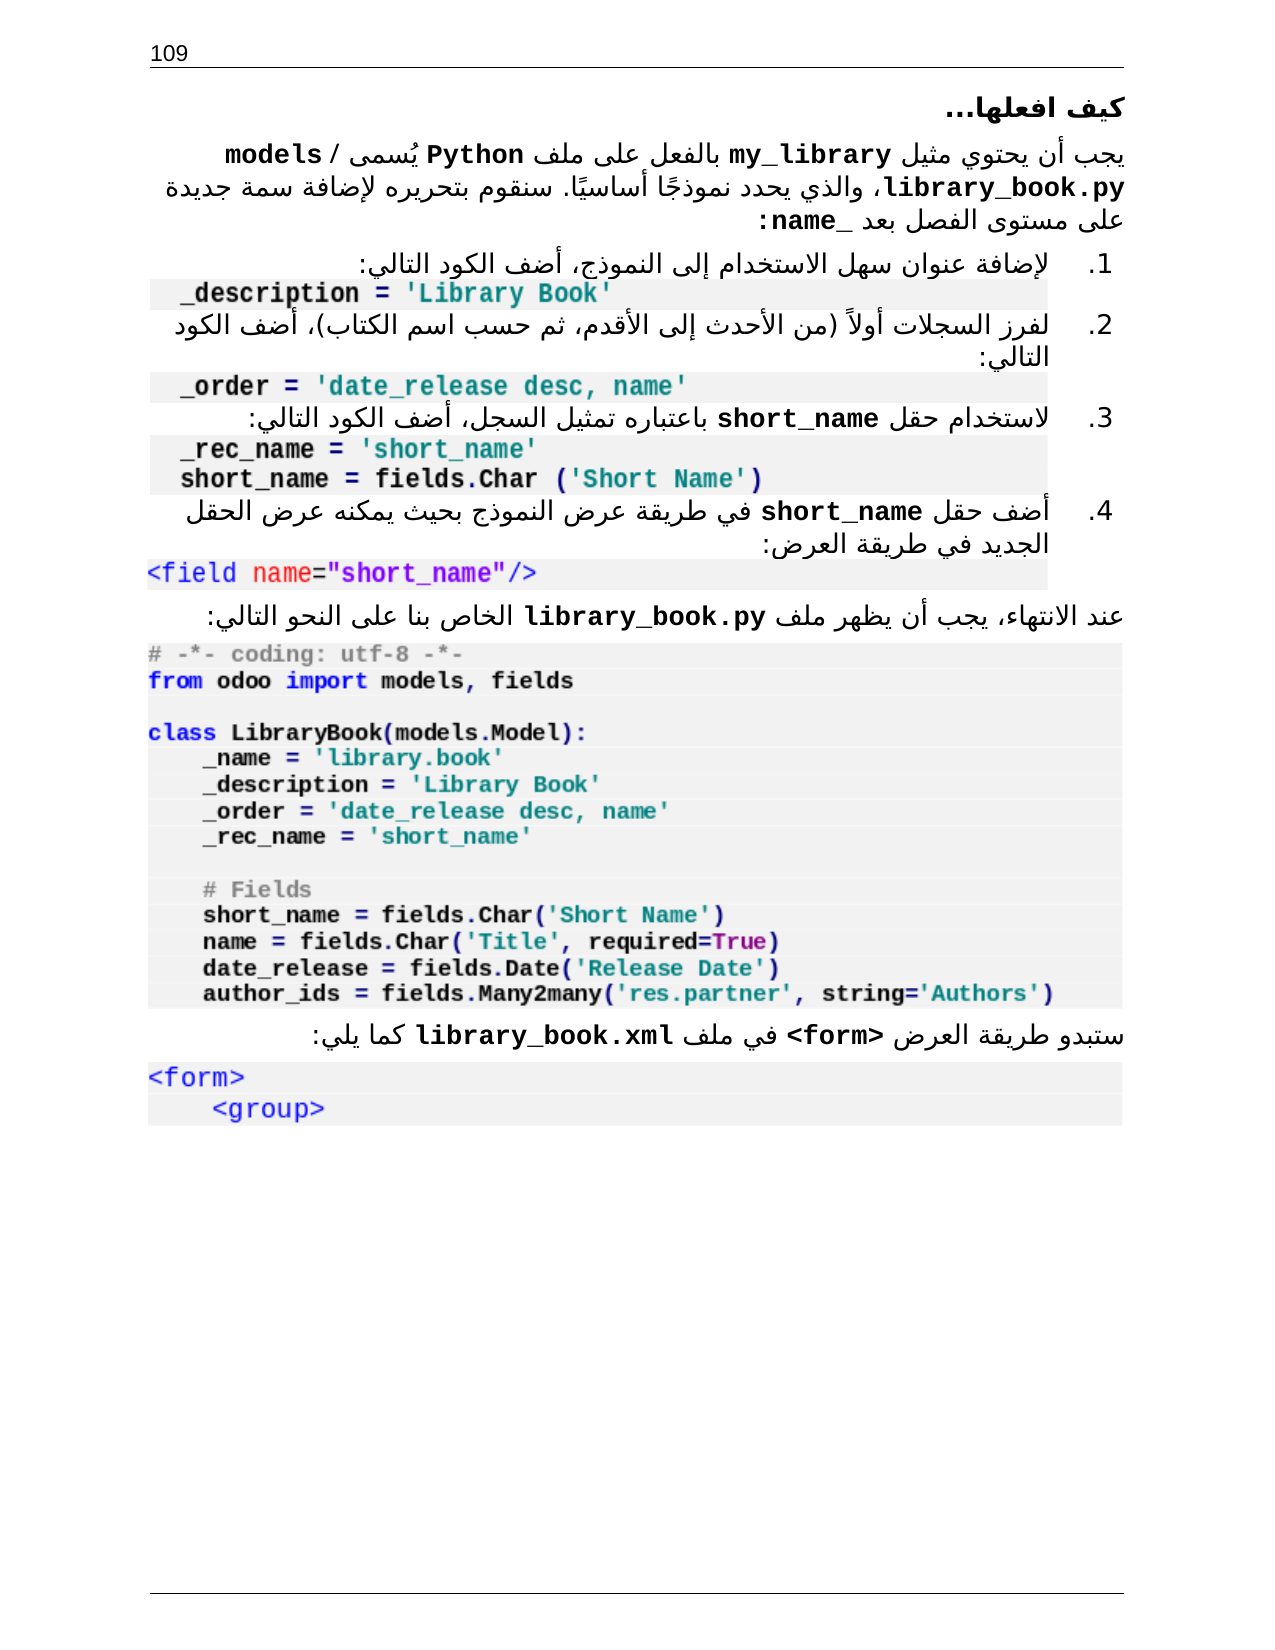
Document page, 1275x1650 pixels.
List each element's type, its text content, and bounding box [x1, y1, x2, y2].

list لفرز السجلات أولاً (من الأحدث إلى الأقدم، ثم حسب اسم الكتاب)، أضف الكود التالي: [150, 309, 1087, 373]
text يجب أن يحتوي مثيل my_library بالفعل على ملف Python يُسمى models / library_book.py، والذي يحدد نموذجًا أساسيًا. سنقوم بتحريره لإضافة سمة جديدة على مستوى الفصل بعد _name: [150, 134, 1125, 238]
list أضف حقل short_name في طريقة عرض النموذج بحيث يمكنه عرض الحقل الجديد في طريقة العرض: [150, 495, 1087, 560]
list لإضافة عنوان سهل الاستخدام إلى النموذج، أضف الكود التالي: [150, 248, 1087, 280]
text كيف افعلها... [150, 92, 1125, 124]
text عند الانتهاء، يجب أن يظهر ملف library_book.py الخاص بنا على النحو التالي: [150, 600, 1125, 633]
list لاستخدام حقل short_name باعتباره تمثيل السجل، أضف الكود التالي: [150, 402, 1087, 436]
text ستبدو طريقة العرض <form> في ملف library_book.xml كما يلي: [150, 1019, 1125, 1052]
